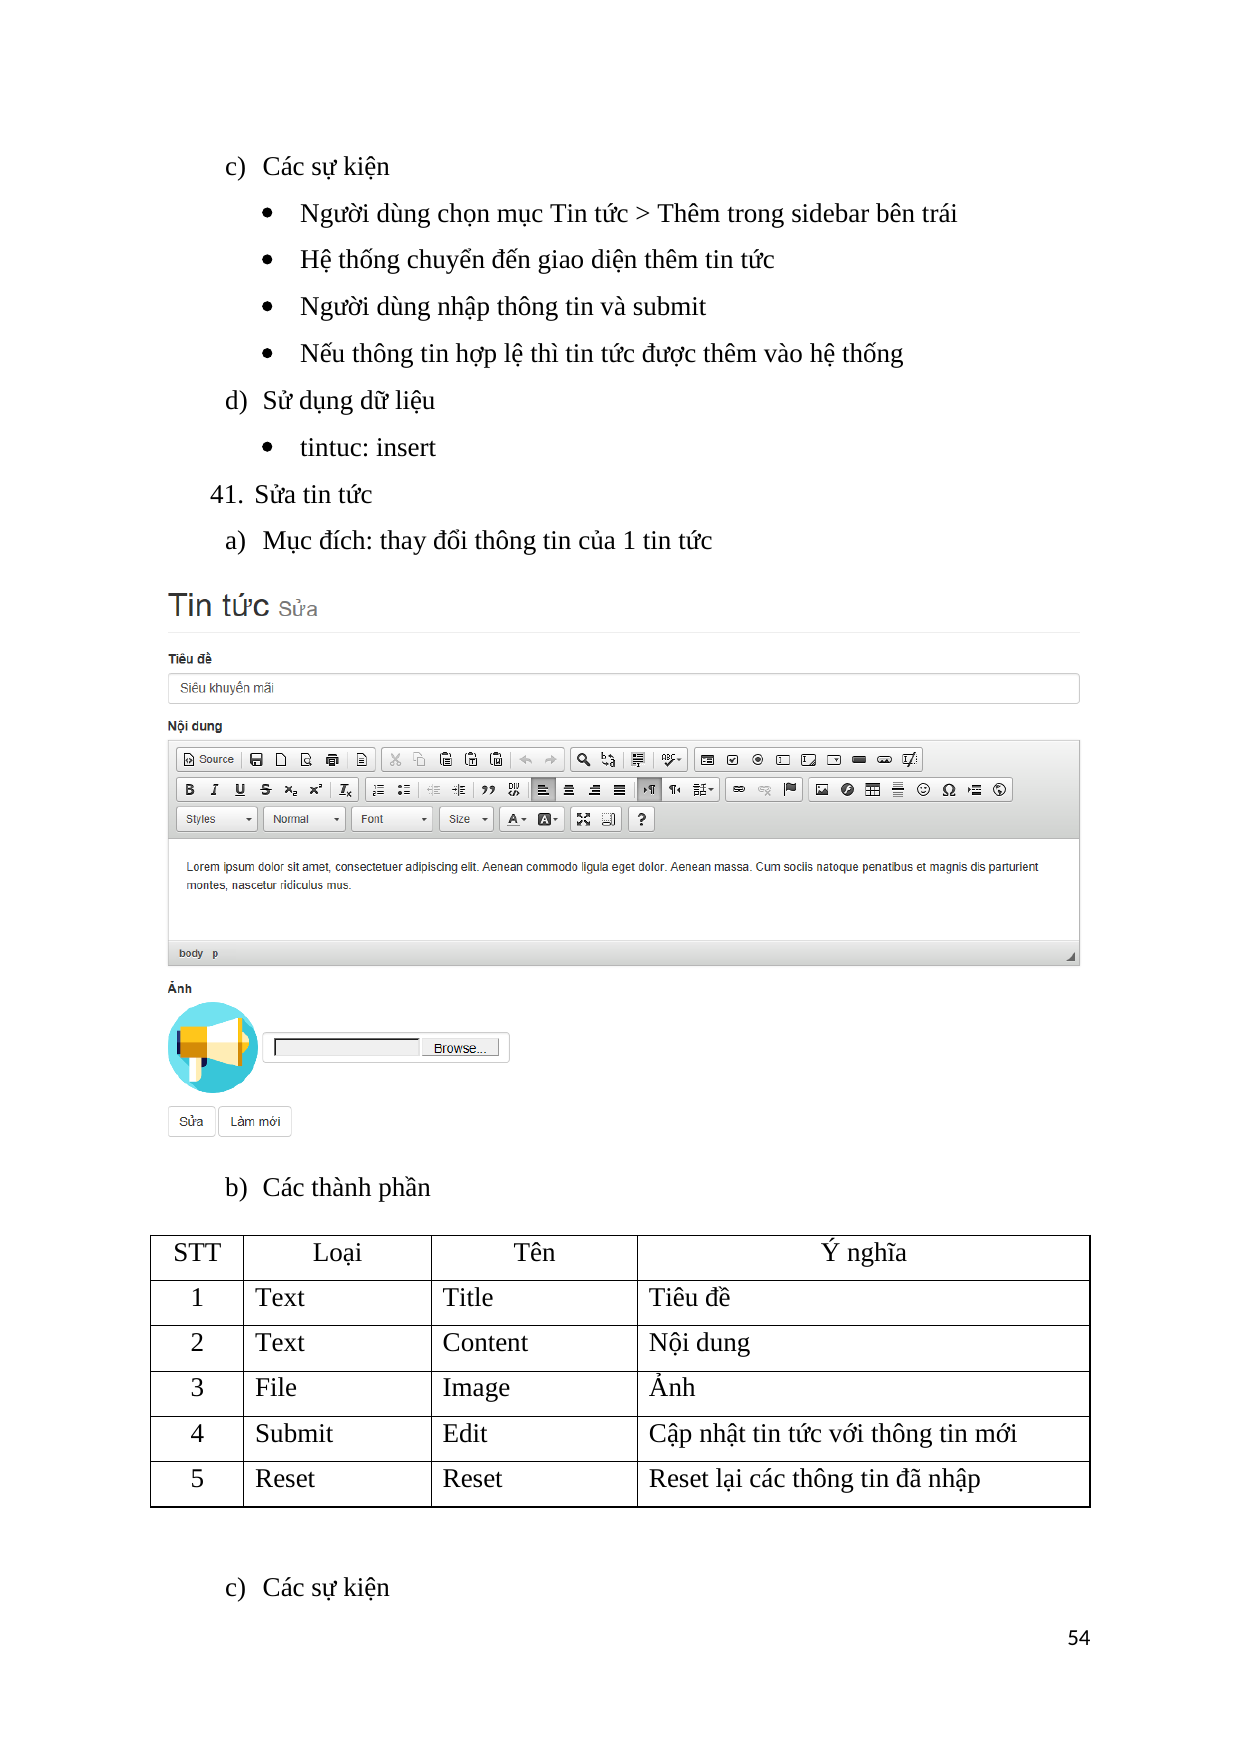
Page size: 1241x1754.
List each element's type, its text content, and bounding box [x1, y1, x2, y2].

list tintuc: insert [262, 431, 1090, 462]
table_cell File [244, 1372, 431, 1416]
list Các thành phần [225, 1171, 1090, 1202]
table_cell Submit [244, 1417, 431, 1461]
table_cell 3 [151, 1372, 243, 1416]
table_cell 2 [151, 1326, 243, 1371]
list Các sự kiện [225, 150, 1090, 181]
table_cell Reset [432, 1462, 637, 1506]
table_cell 1 [151, 1281, 243, 1325]
table_cell Title [432, 1281, 637, 1325]
table_cell Image [432, 1372, 637, 1416]
list Hệ thống chuyển đến giao diện thêm tin tức [262, 243, 1090, 275]
list Các sự kiện [225, 1571, 1090, 1602]
table_cell Cập nhật tin tức với thông tin mới [638, 1417, 1089, 1461]
list Sử dụng dữ liệu [225, 384, 1090, 415]
list Mục đích: thay đổi thông tin của 1 tin tức [225, 524, 1090, 556]
table_header Loại [244, 1236, 431, 1280]
table_cell 5 [151, 1462, 243, 1506]
picture [150, 587, 1091, 1141]
table_header STT [151, 1236, 243, 1280]
table_header Tên [432, 1236, 637, 1280]
table_cell Reset lại các thông tin đã nhập [638, 1462, 1089, 1506]
table_cell Text [244, 1281, 431, 1325]
table_cell Content [432, 1326, 637, 1371]
list Nếu thông tin hợp lệ thì tin tức được thêm vào hệ thống [262, 337, 1090, 368]
table_cell Ảnh [638, 1372, 1089, 1416]
table_cell Text [244, 1326, 431, 1371]
table_header Ý nghĩa [638, 1236, 1089, 1280]
table_cell 4 [151, 1417, 243, 1461]
list Sửa tin tức [210, 478, 1090, 509]
list Người dùng nhập thông tin và submit [262, 290, 1090, 322]
list Người dùng chọn mục Tin tức > Thêm trong sidebar bên trái [262, 197, 1090, 228]
table_cell Edit [432, 1417, 637, 1461]
table_cell Reset [244, 1462, 431, 1506]
table_cell Tiêu đề [638, 1281, 1089, 1325]
table_cell Nội dung [638, 1326, 1089, 1371]
